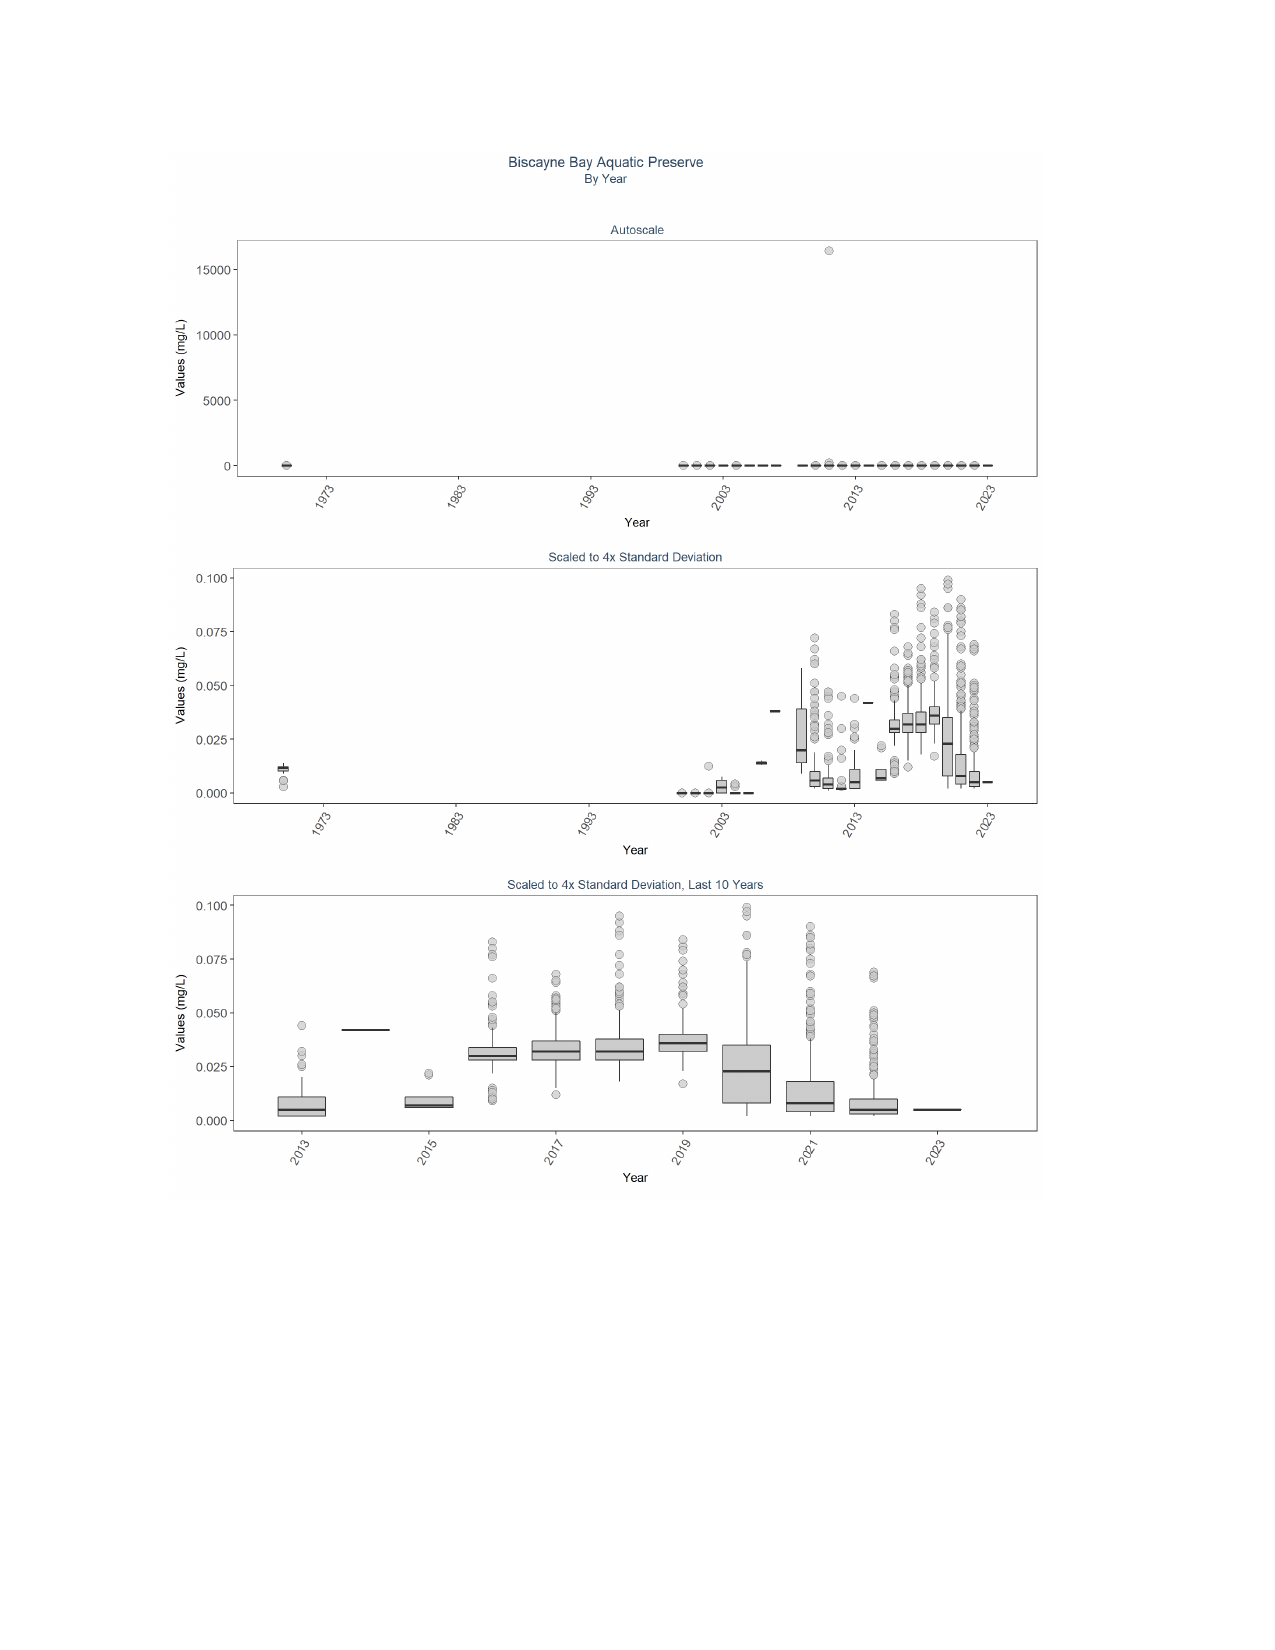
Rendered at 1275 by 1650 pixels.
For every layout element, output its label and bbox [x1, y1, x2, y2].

picture [168, 150, 1044, 1200]
